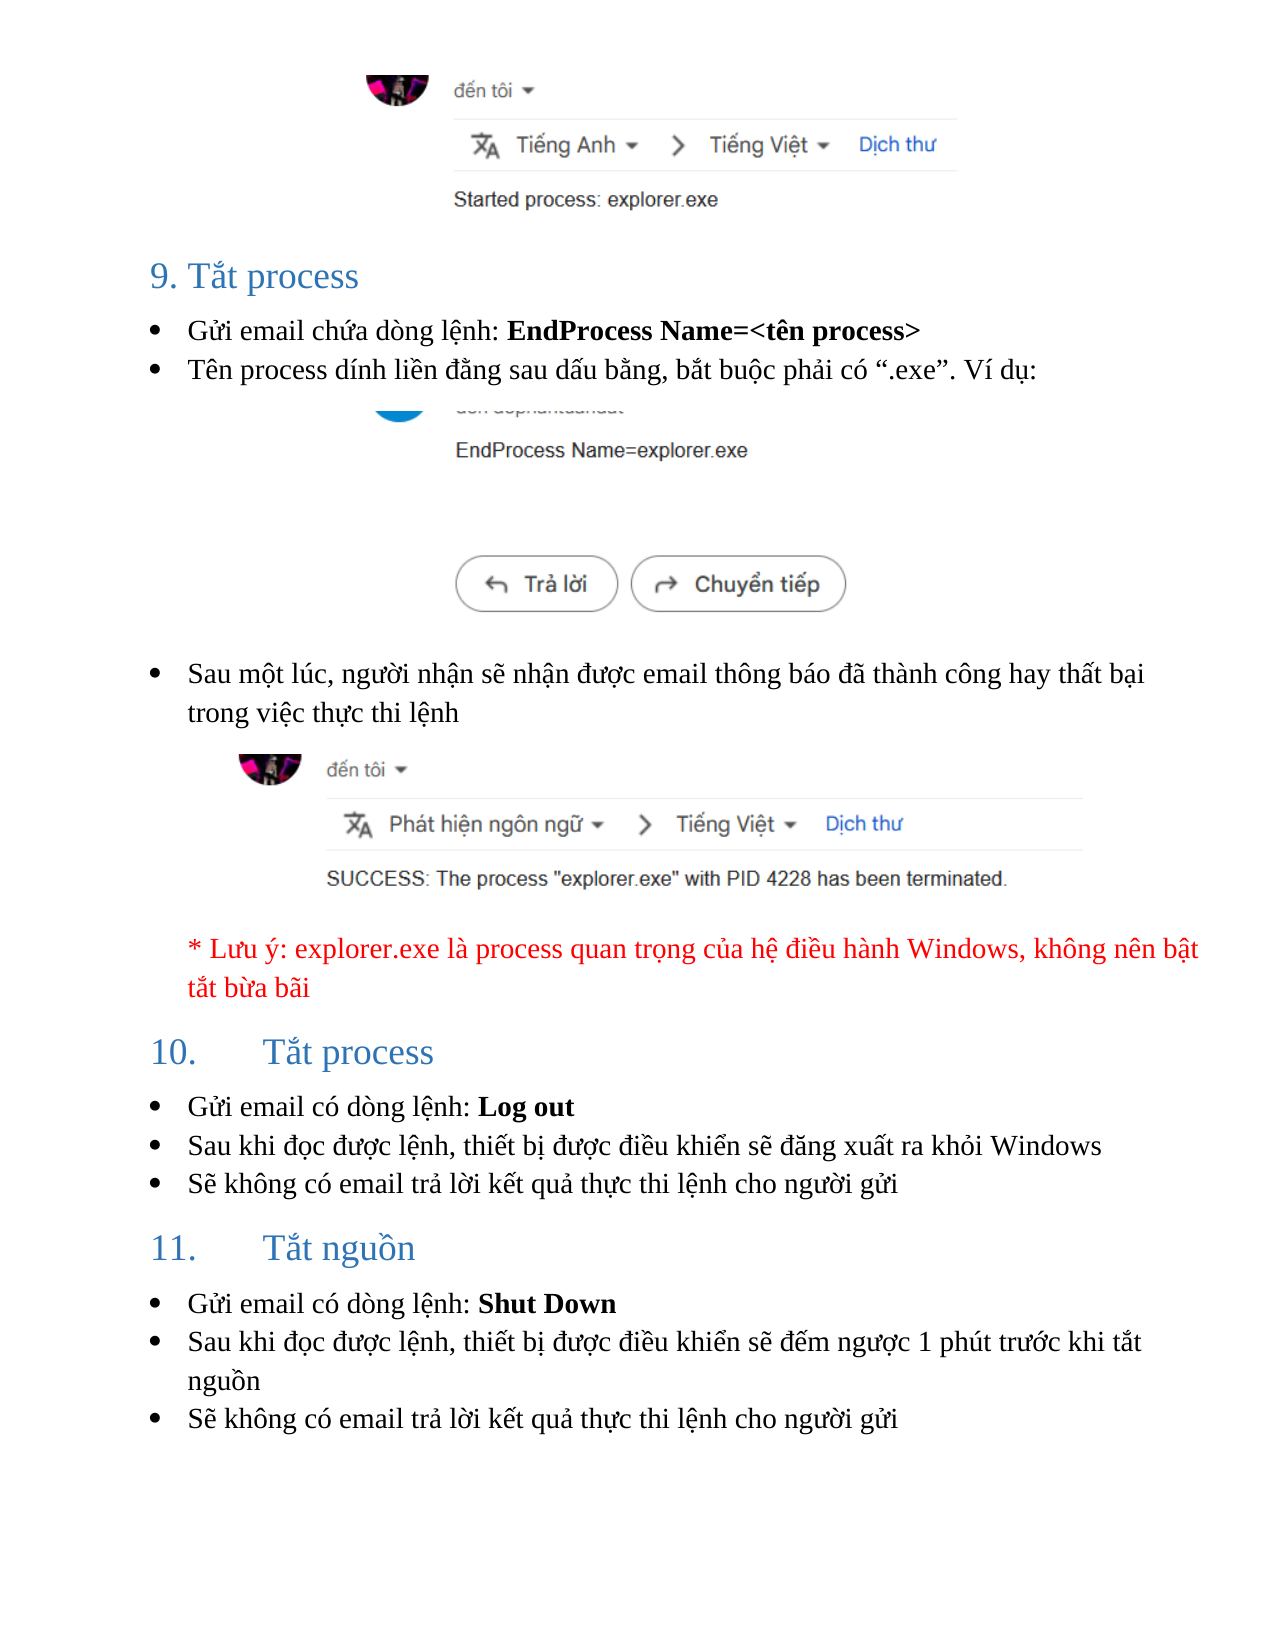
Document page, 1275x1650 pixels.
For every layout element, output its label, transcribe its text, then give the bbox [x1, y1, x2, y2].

list Sau khi đọc được lệnh, thiết bị được điều khiển sẽ đăng xuất ra khỏi Windows [150, 1128, 1200, 1161]
list Sau một lúc, người nhận sẽ nhận được email thông báo đã thành công hay thất bại trong việc thực thi lệnh [150, 656, 1200, 728]
list Gửi email chứa dòng lệnh: EndProcess Name=<tên process> [150, 313, 1200, 347]
list Sau khi đọc được lệnh, thiết bị được điều khiển sẽ đếm ngược 1 phút trước khi tắt nguồn [150, 1324, 1200, 1397]
picture [353, 411, 959, 631]
list Sẽ không có email trả lời kết quả thực thi lệnh cho người gửi [150, 1166, 1200, 1200]
subtitle Tắt nguồn [150, 1226, 1200, 1269]
list Gửi email có dòng lệnh: Shut Down [150, 1286, 1200, 1319]
subtitle Tắt process [150, 253, 1200, 296]
list Gửi email có dòng lệnh: Log out [150, 1089, 1200, 1123]
list Tên process dính liền đằng sau dấu bằng, bắt buộc phải có “.exe”. Ví dụ: [150, 352, 1200, 386]
text * Lưu ý: explorer.exe là process quan trọng của hệ điều hành Windows, không nên bật tắt bừa bãi [187, 931, 1200, 1003]
subtitle Tắt process [150, 1029, 1200, 1072]
list Sẽ không có email trả lời kết quả thực thi lệnh cho người gửi [150, 1402, 1200, 1435]
picture [229, 754, 1084, 906]
picture [355, 75, 958, 228]
